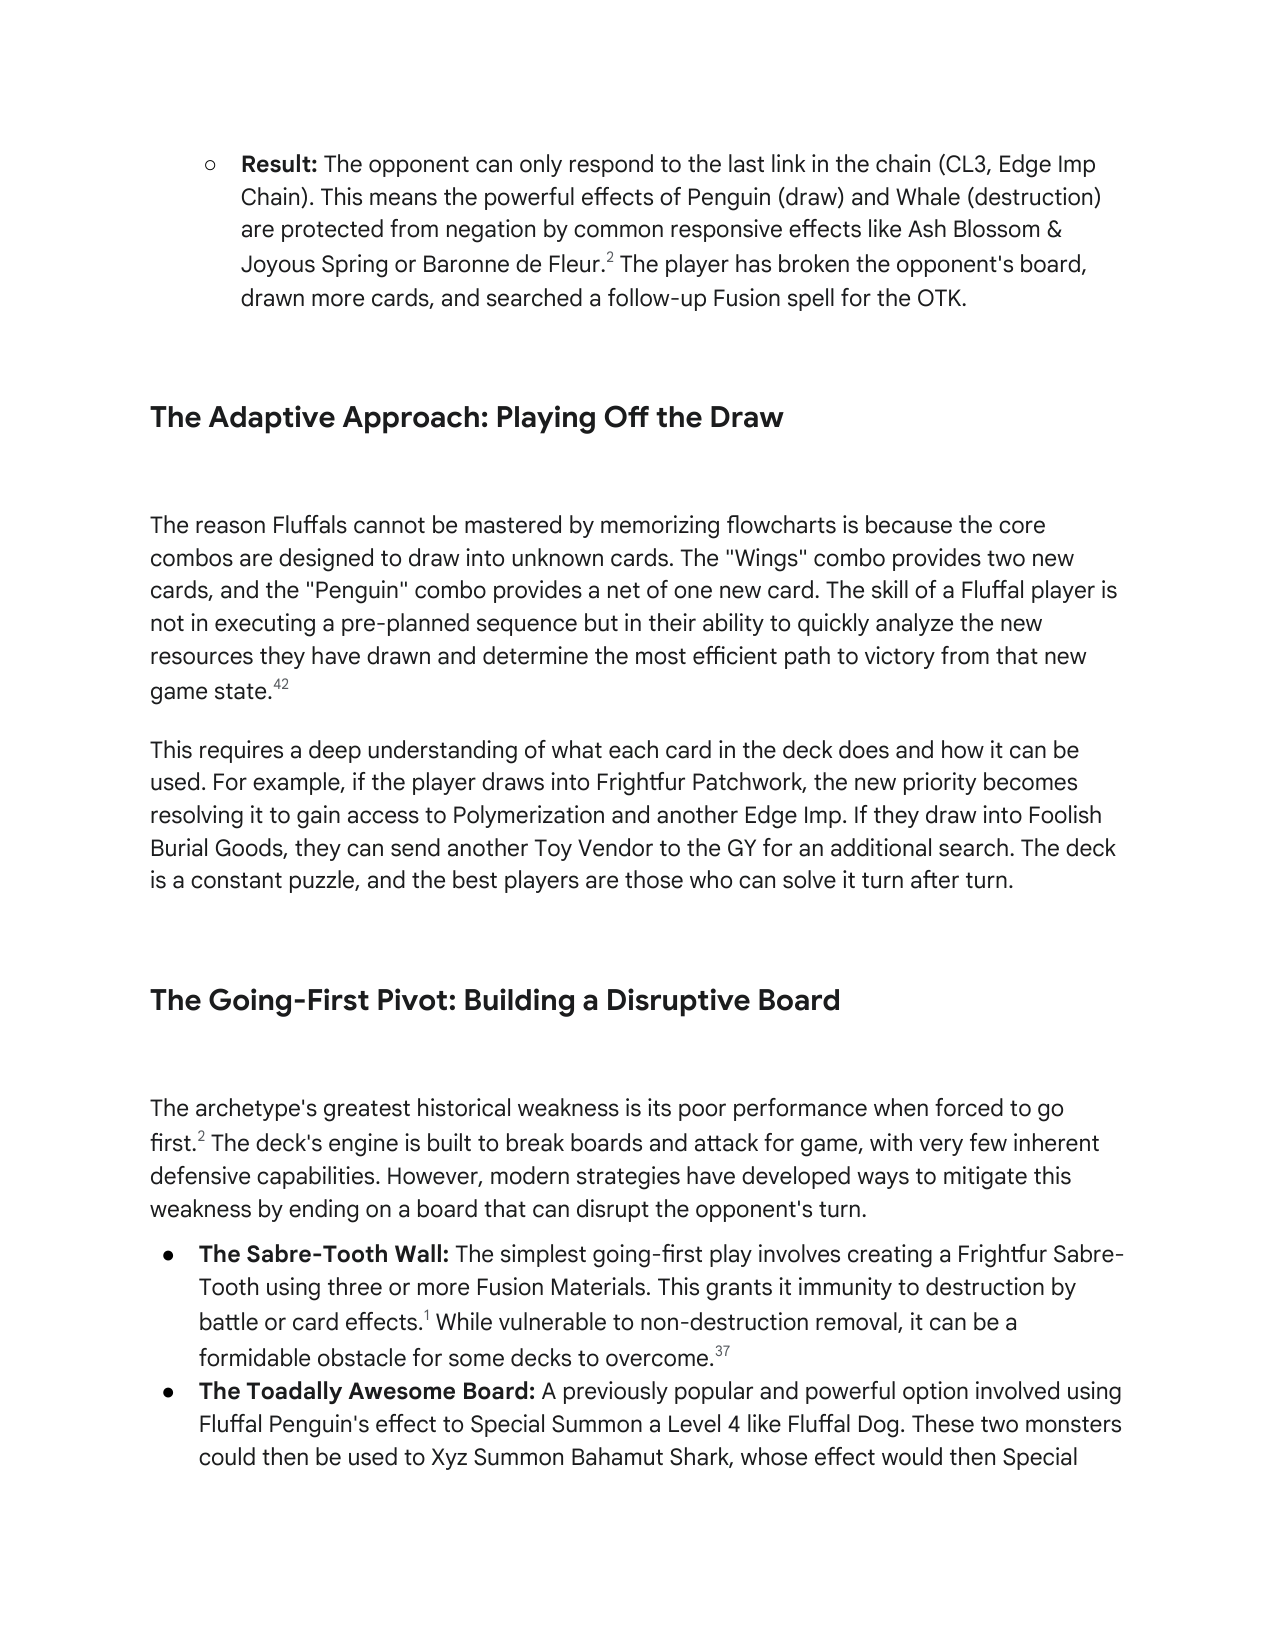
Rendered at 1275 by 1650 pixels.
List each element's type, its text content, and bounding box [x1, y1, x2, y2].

subtitle The Adaptive Approach: Playing Off the Draw [150, 399, 1125, 436]
text The archetype's greatest historical weakness is its poor performance when forced to go first.2 The deck's engine is built to break boards and attack for game, with very few inherent defensive capabilities. However, modern strategies have developed ways to mitigate this weakness by ending on a board that can disrupt the opponent's turn. [150, 1094, 1125, 1224]
text This requires a deep understanding of what each card in the deck does and how it can be used. For example, if the player draws into Frightfur Patchwork, the new priority becomes resolving it to gain access to Polymerization and another Edge Imp. If they draw into Foolish Burial Goods, they can send another Toy Vendor to the GY for an additional search. The deck is a constant puzzle, and the best players are those who can solve it turn after turn. [150, 736, 1125, 895]
list Result: The opponent can only respond to the last link in the chain (CL3, Edge Imp Chain). This means the powerful effects of Penguin (draw) and Whale (destruction) are protected from negation by common responsive effects like Ash Blossom & Joyous Spring or Baronne de Fleur.2 The player has broken the opponent's board, drawn more cards, and searched a follow-up Fusion spell for the OTK. [203, 150, 1125, 313]
text The reason Fluffals cannot be mastered by memorizing flowcharts is because the core combos are designed to draw into unknown cards. The "Wings" combo provides two new cards, and the "Penguin" combo provides a net of one new card. The skill of a Fluffal player is not in executing a pre-planned sequence but in their ability to quickly analyze the new resources they have drawn and determine the most efficient path to victory from that new game state.42 [150, 511, 1125, 706]
list The Sabre-Tooth Wall: The simplest going-first play involves creating a Frightfur Sabre-Tooth using three or more Fusion Materials. This grants it immunity to destruction by battle or card effects.1 While vulnerable to non-destruction removal, it can be a formidable obstacle for some decks to overcome.37 [161, 1240, 1125, 1373]
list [161, 1378, 1125, 1472]
subtitle The Going-First Pivot: Building a Disruptive Board [150, 982, 1125, 1019]
